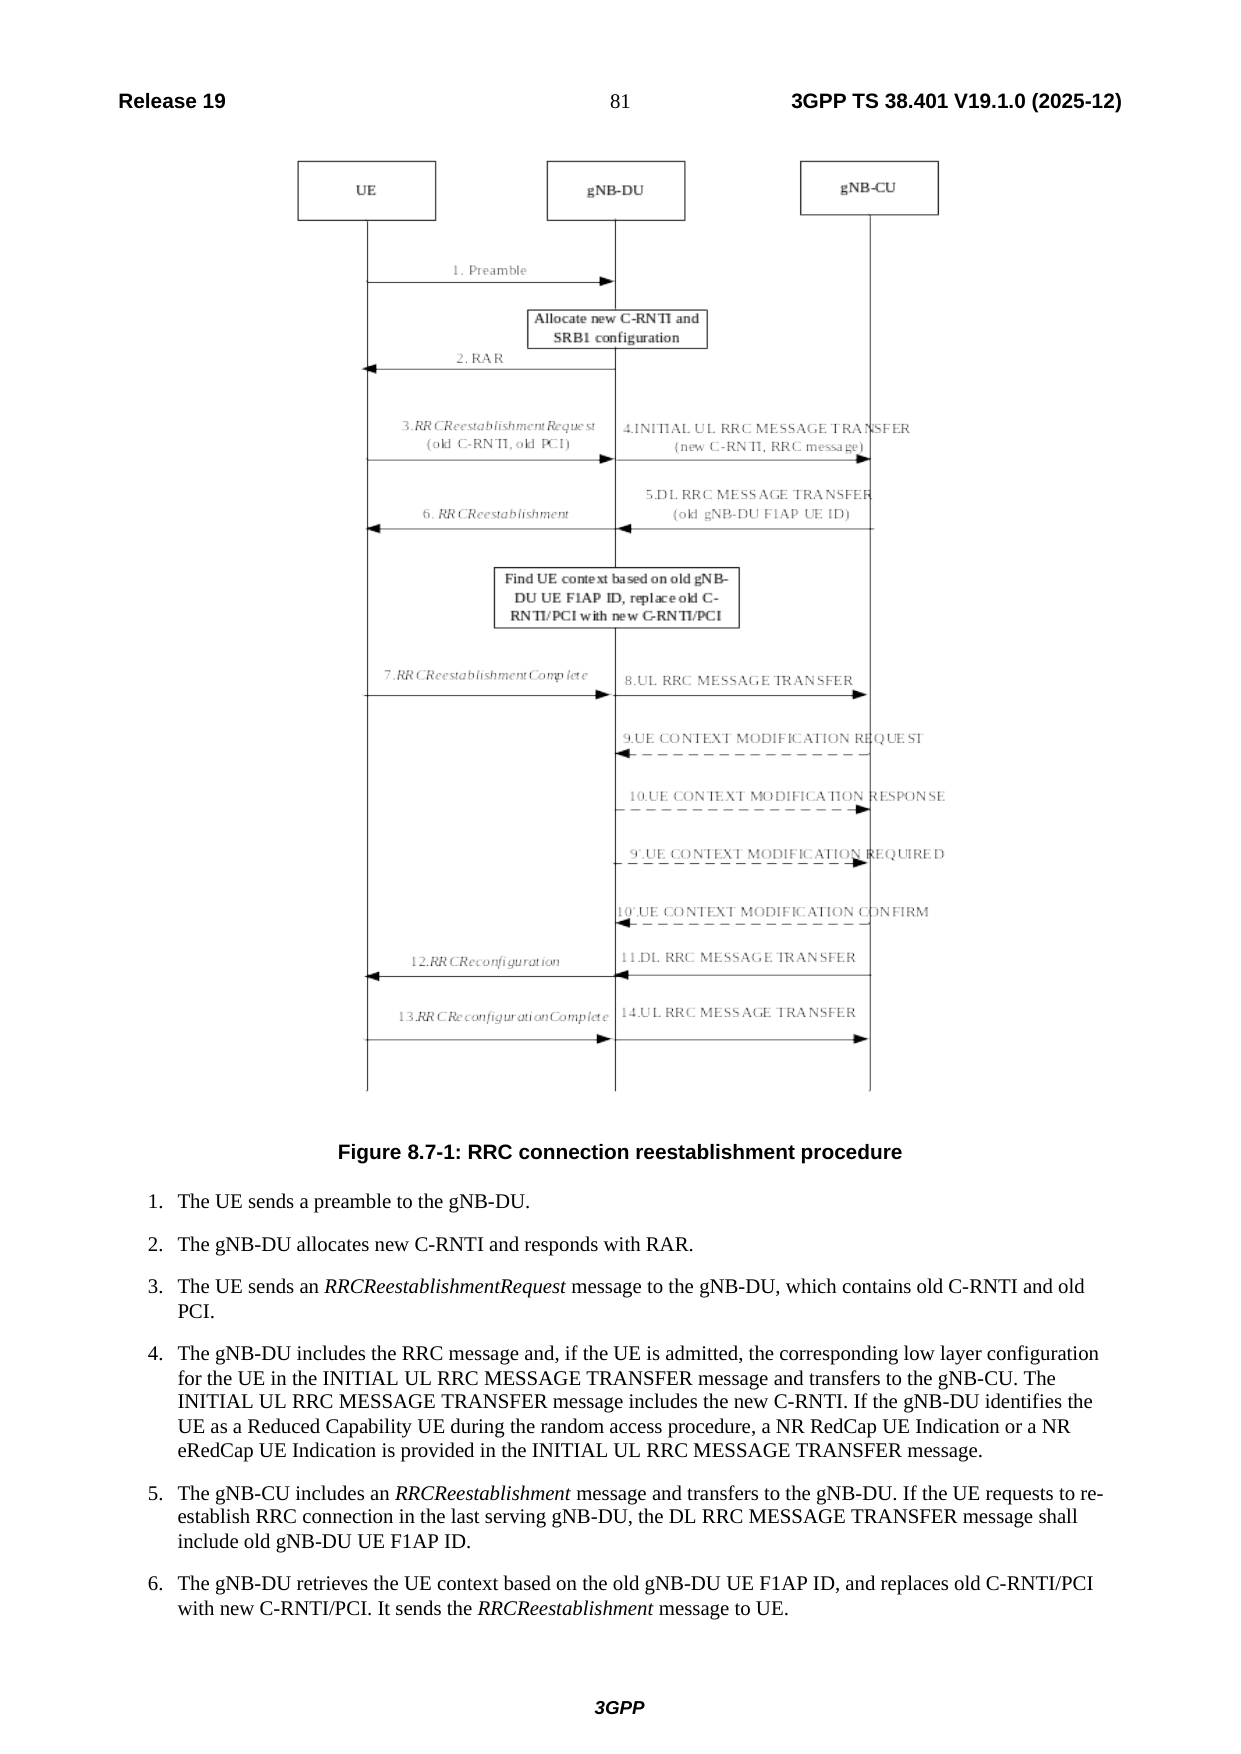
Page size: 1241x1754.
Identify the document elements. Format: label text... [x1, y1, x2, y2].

text 6. The gNB-DU retrieves the UE context based on the old gNB-DU UE F1AP ID, and replaces old C-RNTI/PCI with new C-RNTI/PCI. It sends the RRCReestablishment message to UE. [148, 1571, 1122, 1619]
text 3. The UE sends an RRCReestablishmentRequest message to the gNB-DU, which contains old C-RNTI and old PCI. [148, 1274, 1122, 1323]
text 5. The gNB-CU includes an RRCReestablishment message and transfers to the gNB-DU. If the UE requests to re-establish RRC connection in the last serving gNB-DU, the DL RRC MESSAGE TRANSFER message shall include old gNB-DU UE F1AP ID. [148, 1480, 1122, 1553]
text 4. The gNB-DU includes the RRC message and, if the UE is admitted, the corresponding low layer configuration for the UE in the INITIAL UL RRC MESSAGE TRANSFER message and transfers to the gNB-CU. The INITIAL UL RRC MESSAGE TRANSFER message includes the new C-RNTI. If the gNB-DU identifies the UE as a Reduced Capability UE during the random access procedure, a NR RedCap UE Indication or a NR eRedCap UE Indication is provided in the INITIAL UL RRC MESSAGE TRANSFER message. [148, 1341, 1122, 1462]
text 1. The UE sends a preamble to the gNB-DU. [148, 1189, 1122, 1213]
text 2. The gNB-DU allocates new C-RNTI and responds with RAR. [148, 1232, 1122, 1256]
text Figure 8.7-1: RRC connection reestablishment procedure [118, 1140, 1122, 1164]
